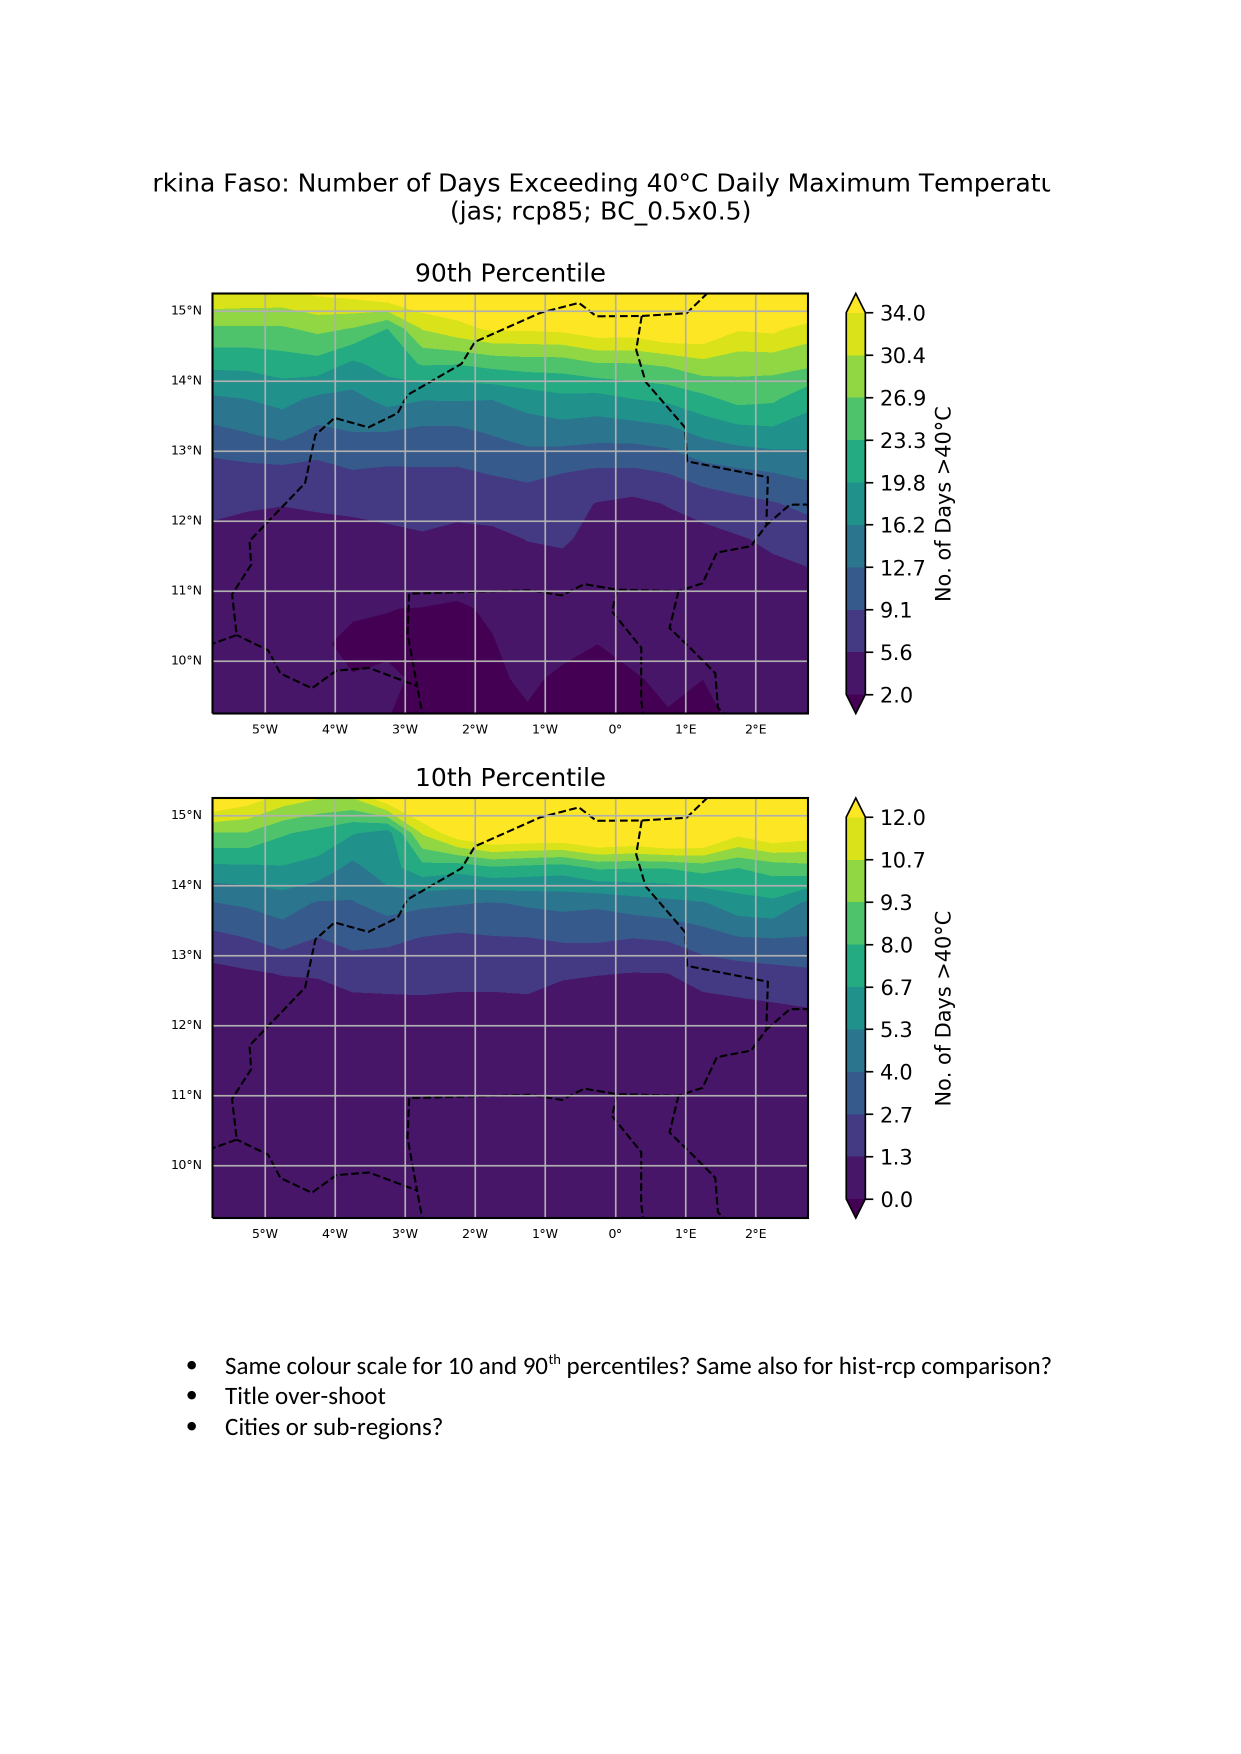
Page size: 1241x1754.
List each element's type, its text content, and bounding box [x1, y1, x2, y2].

list Cities or sub-regions? [187, 1411, 1090, 1442]
list Title over-shoot [187, 1381, 1090, 1411]
picture [150, 150, 1050, 1350]
list Same colour scale for 10 and 90th percentiles? Same also for hist-rcp comparison? [187, 1350, 1090, 1381]
